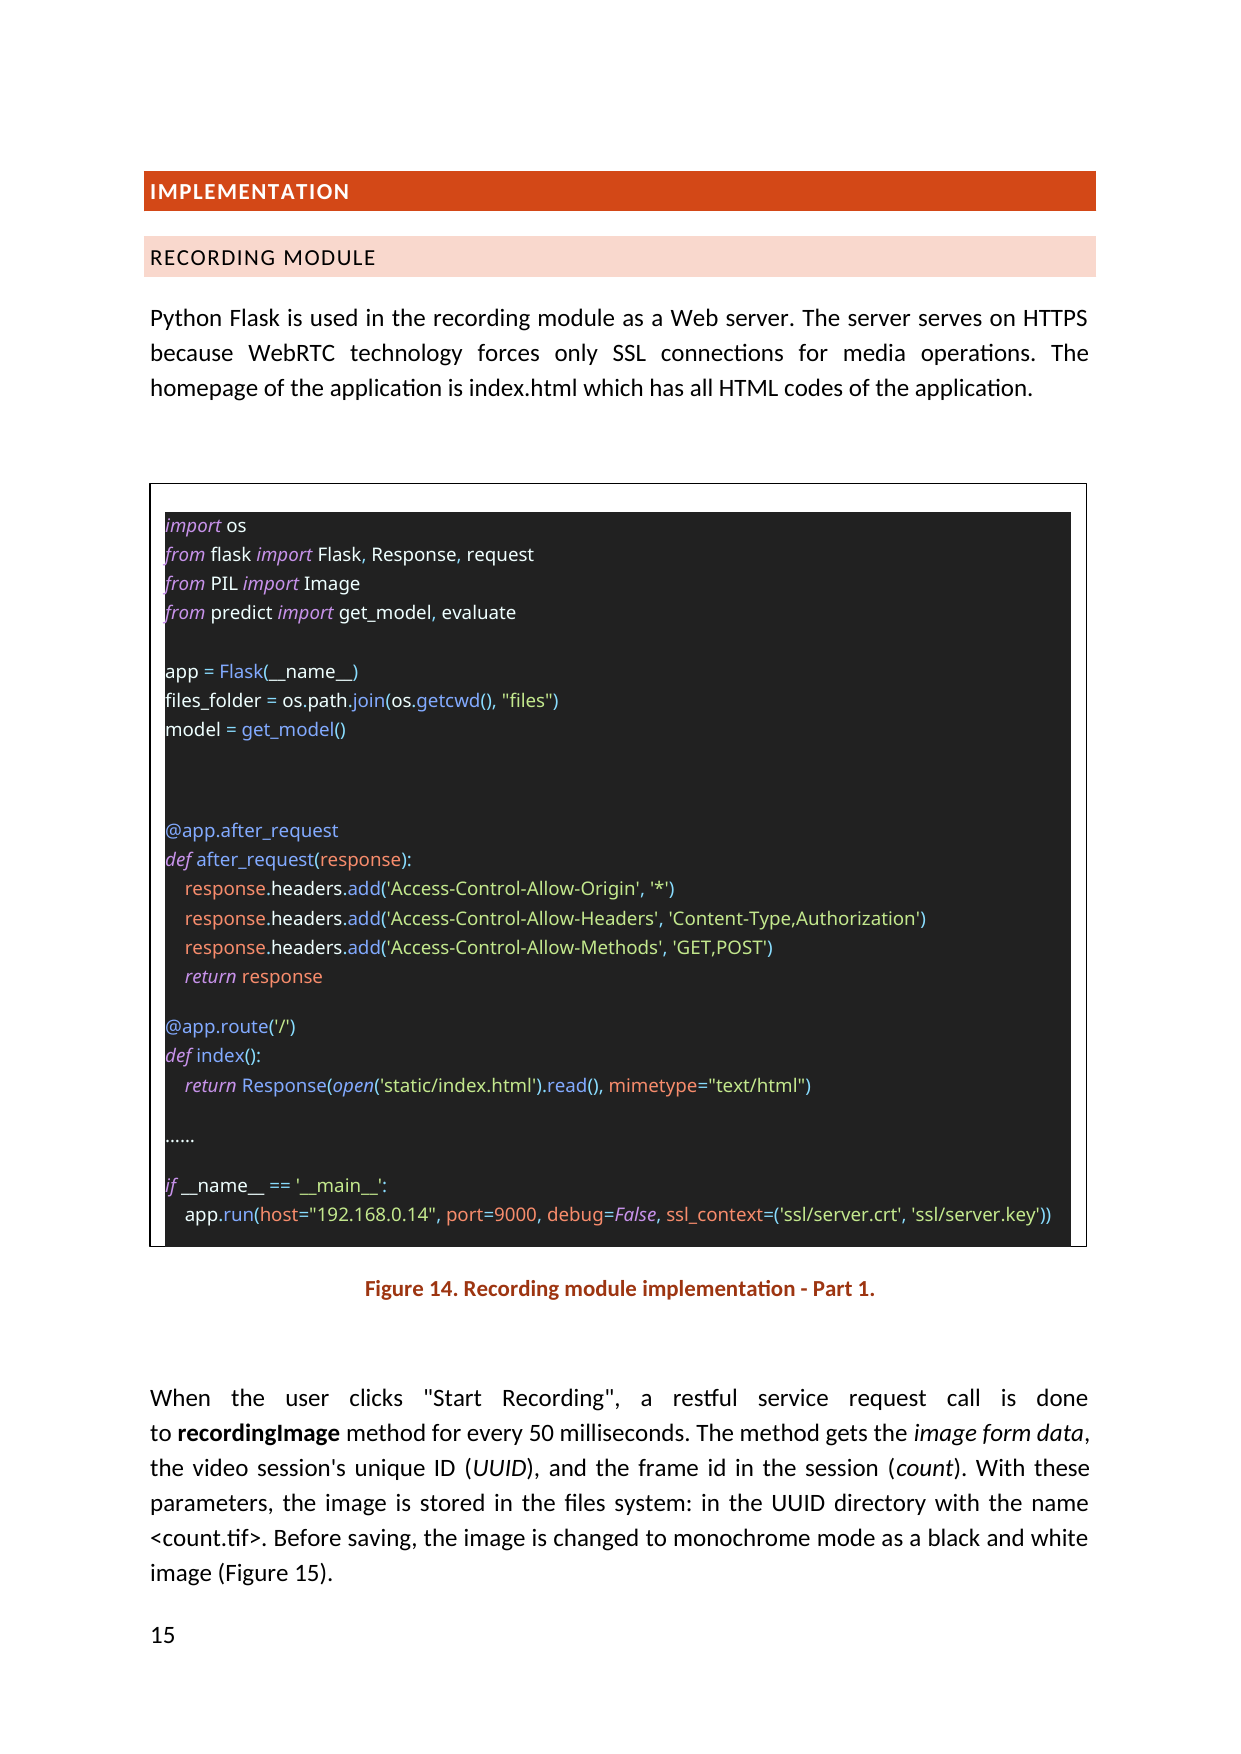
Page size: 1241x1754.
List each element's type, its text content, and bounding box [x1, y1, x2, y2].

text When the user clicks "Start Recording", a restful service request call is done to recordingImage method for every 50 milliseconds. The method gets the image form data, the video session's unique ID (UUID), and the frame id in the session (count). With these parameters, the image is stored in the files system: in the UUID directory with the name <count.tif>. Before saving, the image is changed to monochrome mode as a black and white image (Figure 15). [150, 1382, 1090, 1588]
subtitle Recording Module [150, 243, 1090, 271]
text Python Flask is used in the recording module as a Web server. The server serves on HTTPS because WebRTC technology forces only SSL connections for media operations. The homepage of the application is index.html which has all HTML codes of the application. [150, 302, 1090, 402]
subtitle IMPLEMENTATION [150, 177, 1090, 205]
